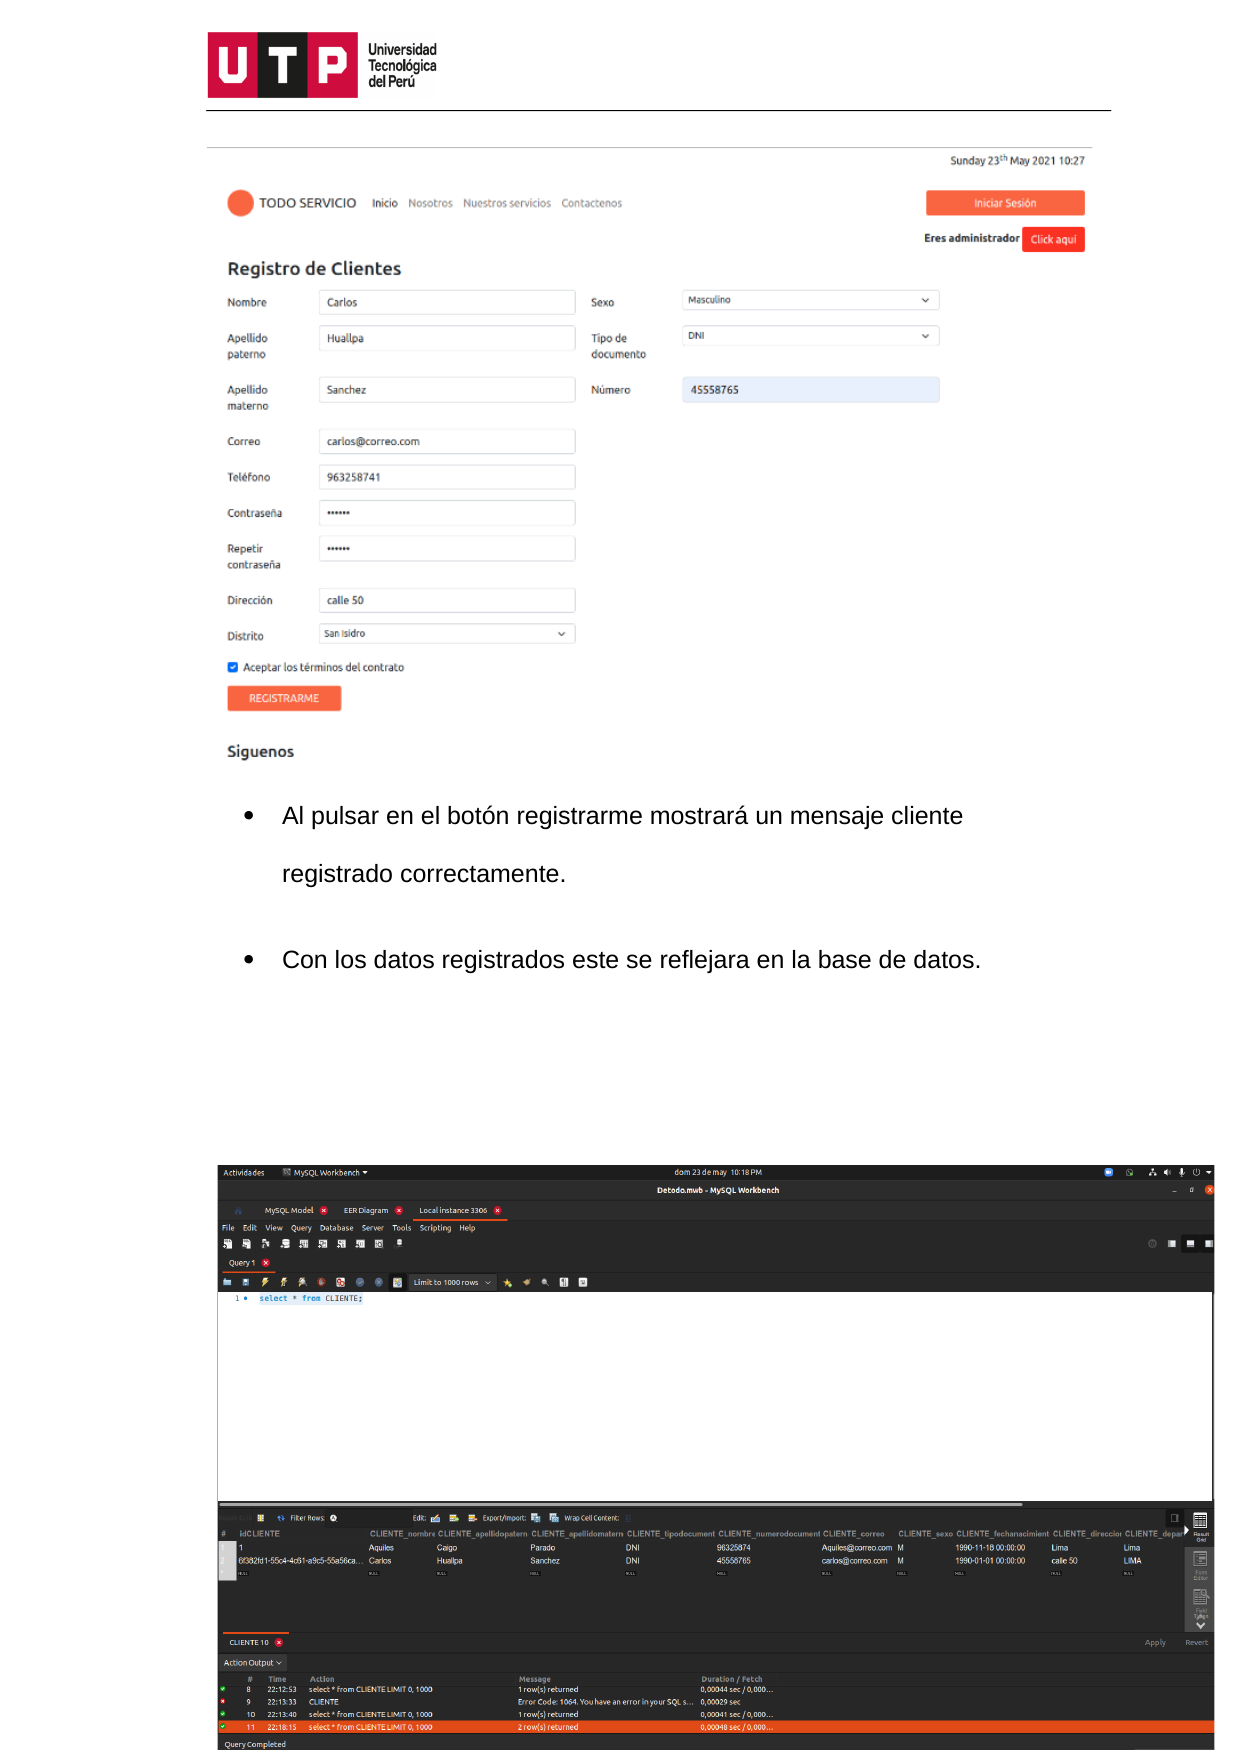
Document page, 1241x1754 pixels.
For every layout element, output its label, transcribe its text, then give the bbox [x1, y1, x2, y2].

picture [206, 31, 438, 100]
list Con los datos registrados este se reflejara en la base de datos. [244, 945, 1063, 974]
list Al pulsar en el botón registrarme mostrará un mensaje cliente registrado correctamente. [244, 801, 1063, 887]
picture [206, 147, 1093, 773]
picture [217, 1165, 1215, 1750]
